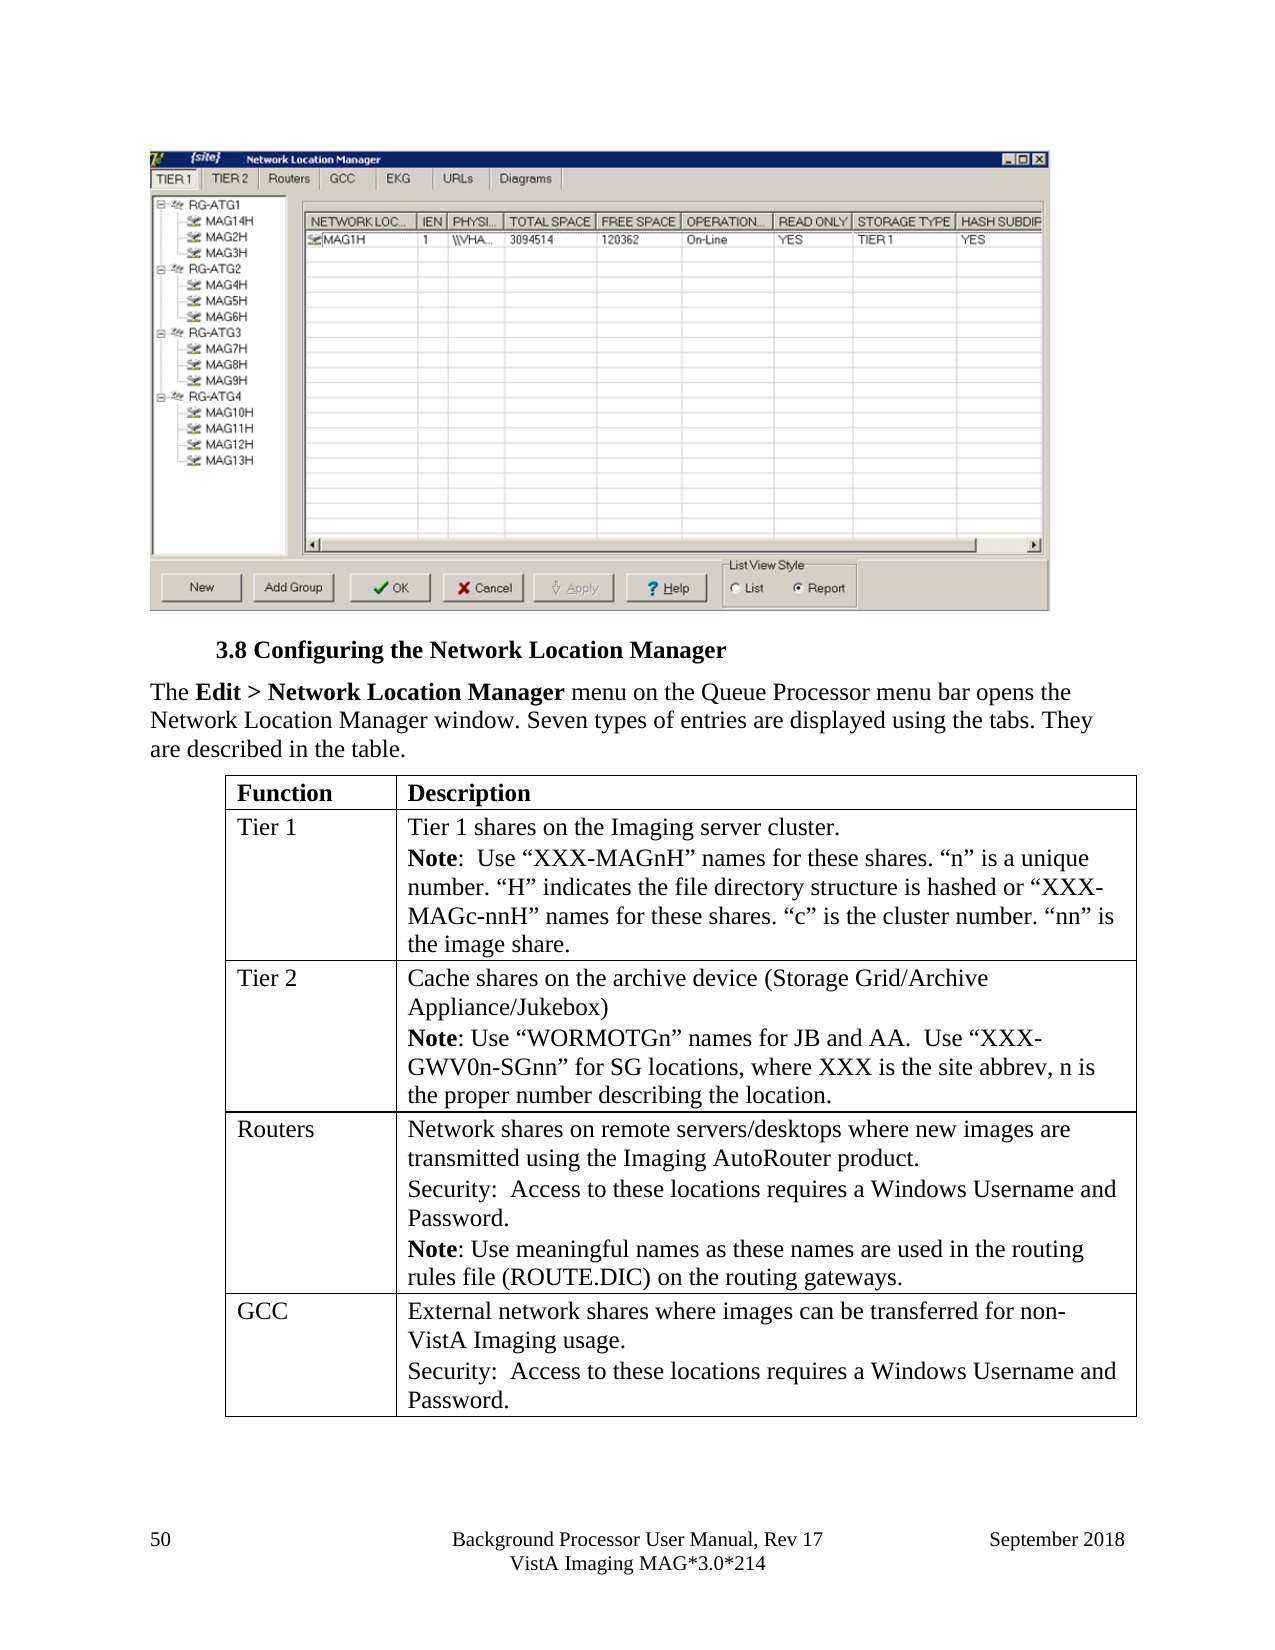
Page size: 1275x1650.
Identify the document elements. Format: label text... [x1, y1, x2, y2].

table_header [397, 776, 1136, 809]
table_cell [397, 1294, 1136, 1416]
text The Edit > Network Location Manager menu on the Queue Processor menu bar opens the Network Location Manager window. Seven types of entries are displayed using the tabs. They are described in the table. [150, 677, 1125, 763]
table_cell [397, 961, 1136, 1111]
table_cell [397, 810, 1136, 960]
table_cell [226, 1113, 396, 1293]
subtitle Configuring the Network Location Manager [216, 635, 1125, 664]
picture [150, 150, 1050, 611]
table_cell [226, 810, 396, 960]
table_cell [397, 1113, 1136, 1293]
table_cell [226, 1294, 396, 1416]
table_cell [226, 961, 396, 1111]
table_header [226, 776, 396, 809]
